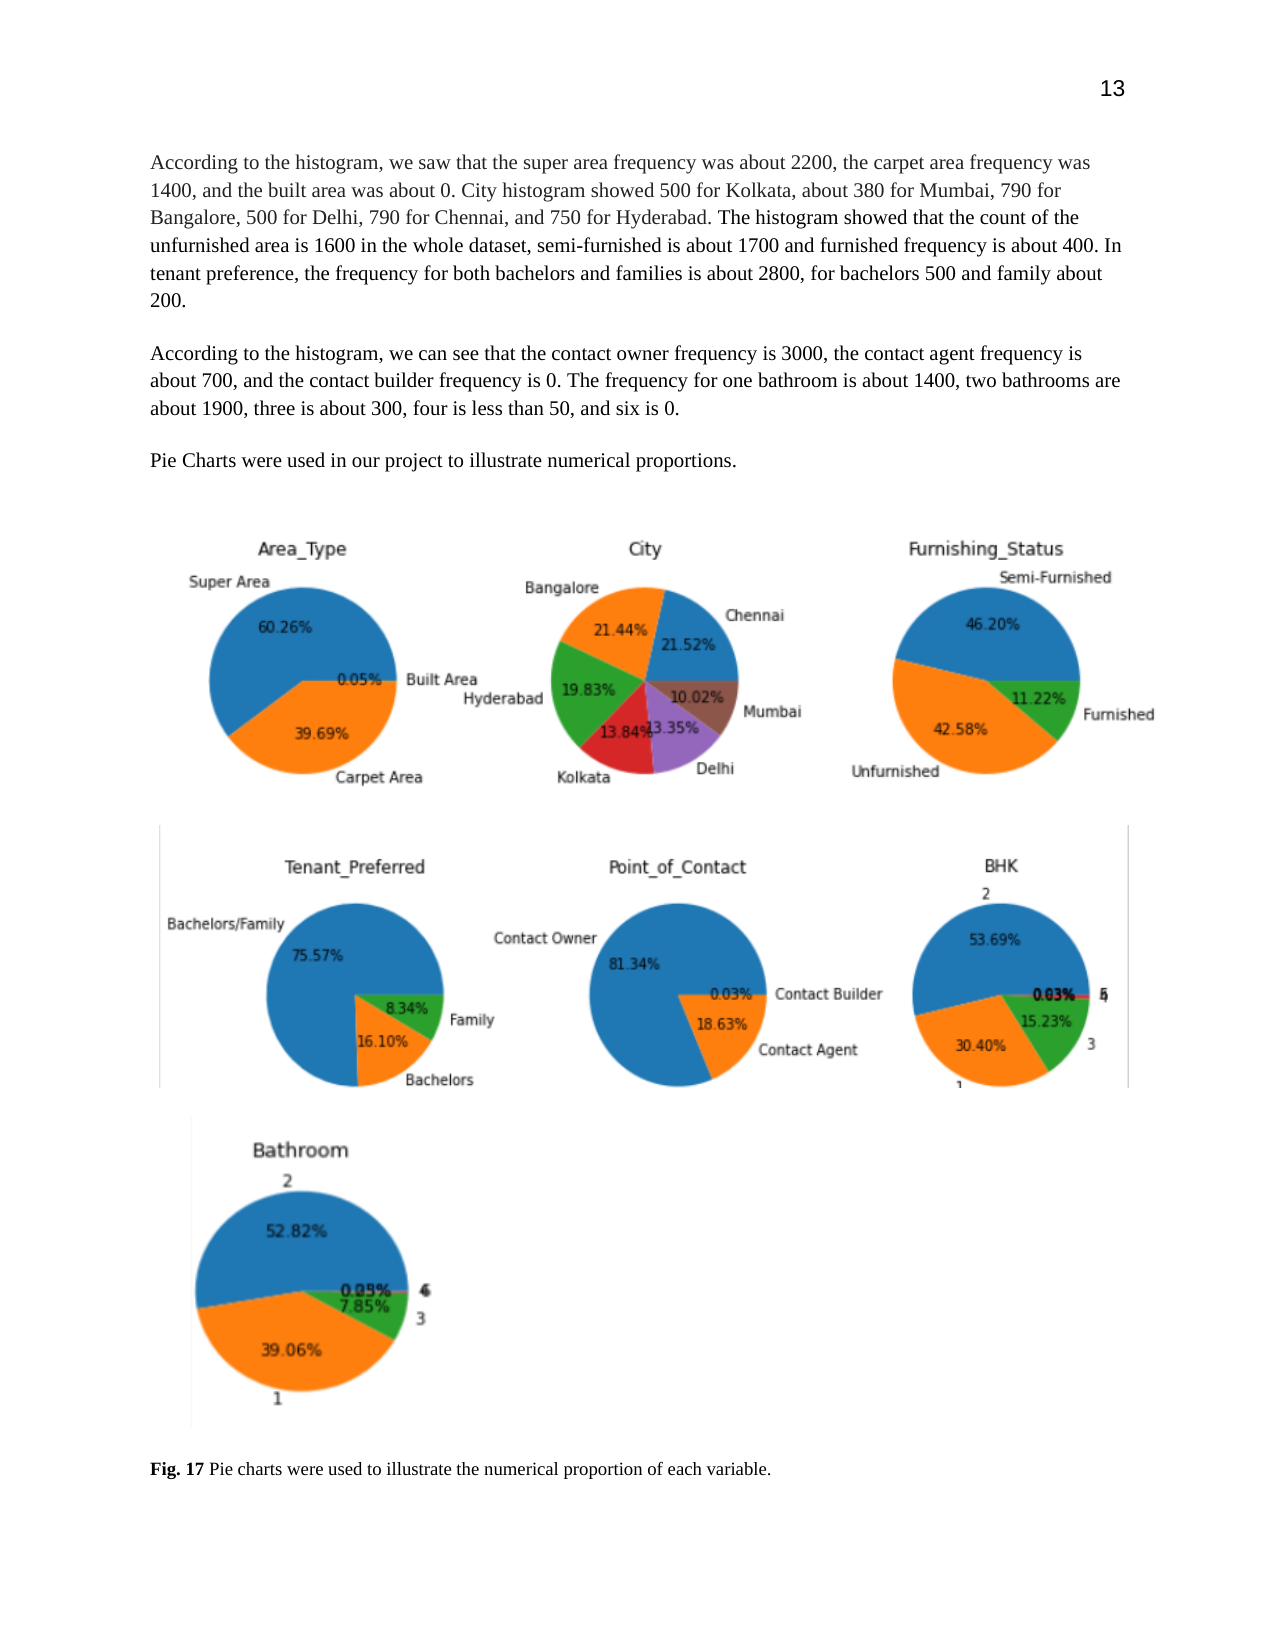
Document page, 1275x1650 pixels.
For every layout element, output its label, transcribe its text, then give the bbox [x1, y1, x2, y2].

text Pie Charts were used in our project to illustrate numerical proportions. [150, 448, 1125, 472]
text According to the histogram, we saw that the super area frequency was about 2200, the carpet area frequency was 1400, and the built area was about 0. City histogram showed 500 for Kolkata, about 380 for Mumbai, 790 for Bangalore, 500 for Delhi, 790 for Chennai, and 750 for Hyderabad. The histogram showed that the count of the unfurnished area is 1600 in the whole dataset, semi-furnished is about 1700 and furnished frequency is about 400. In tenant preference, the frequency for both bachelors and families is about 2800, for bachelors 500 and family about 200. [150, 150, 1125, 312]
text According to the histogram, we can see that the contact owner frequency is 3000, the contact agent frequency is about 700, and the contact builder frequency is 0. The frequency for one bathroom is about 1400, two bathrooms are about 1900, three is about 300, four is less than 50, and six is 0. [150, 341, 1125, 420]
picture [150, 501, 1172, 797]
picture [159, 1116, 478, 1429]
picture [159, 825, 1129, 1088]
text Fig. 17 Pie charts were used to illustrate the numerical proportion of each variable. [150, 1458, 1125, 1479]
